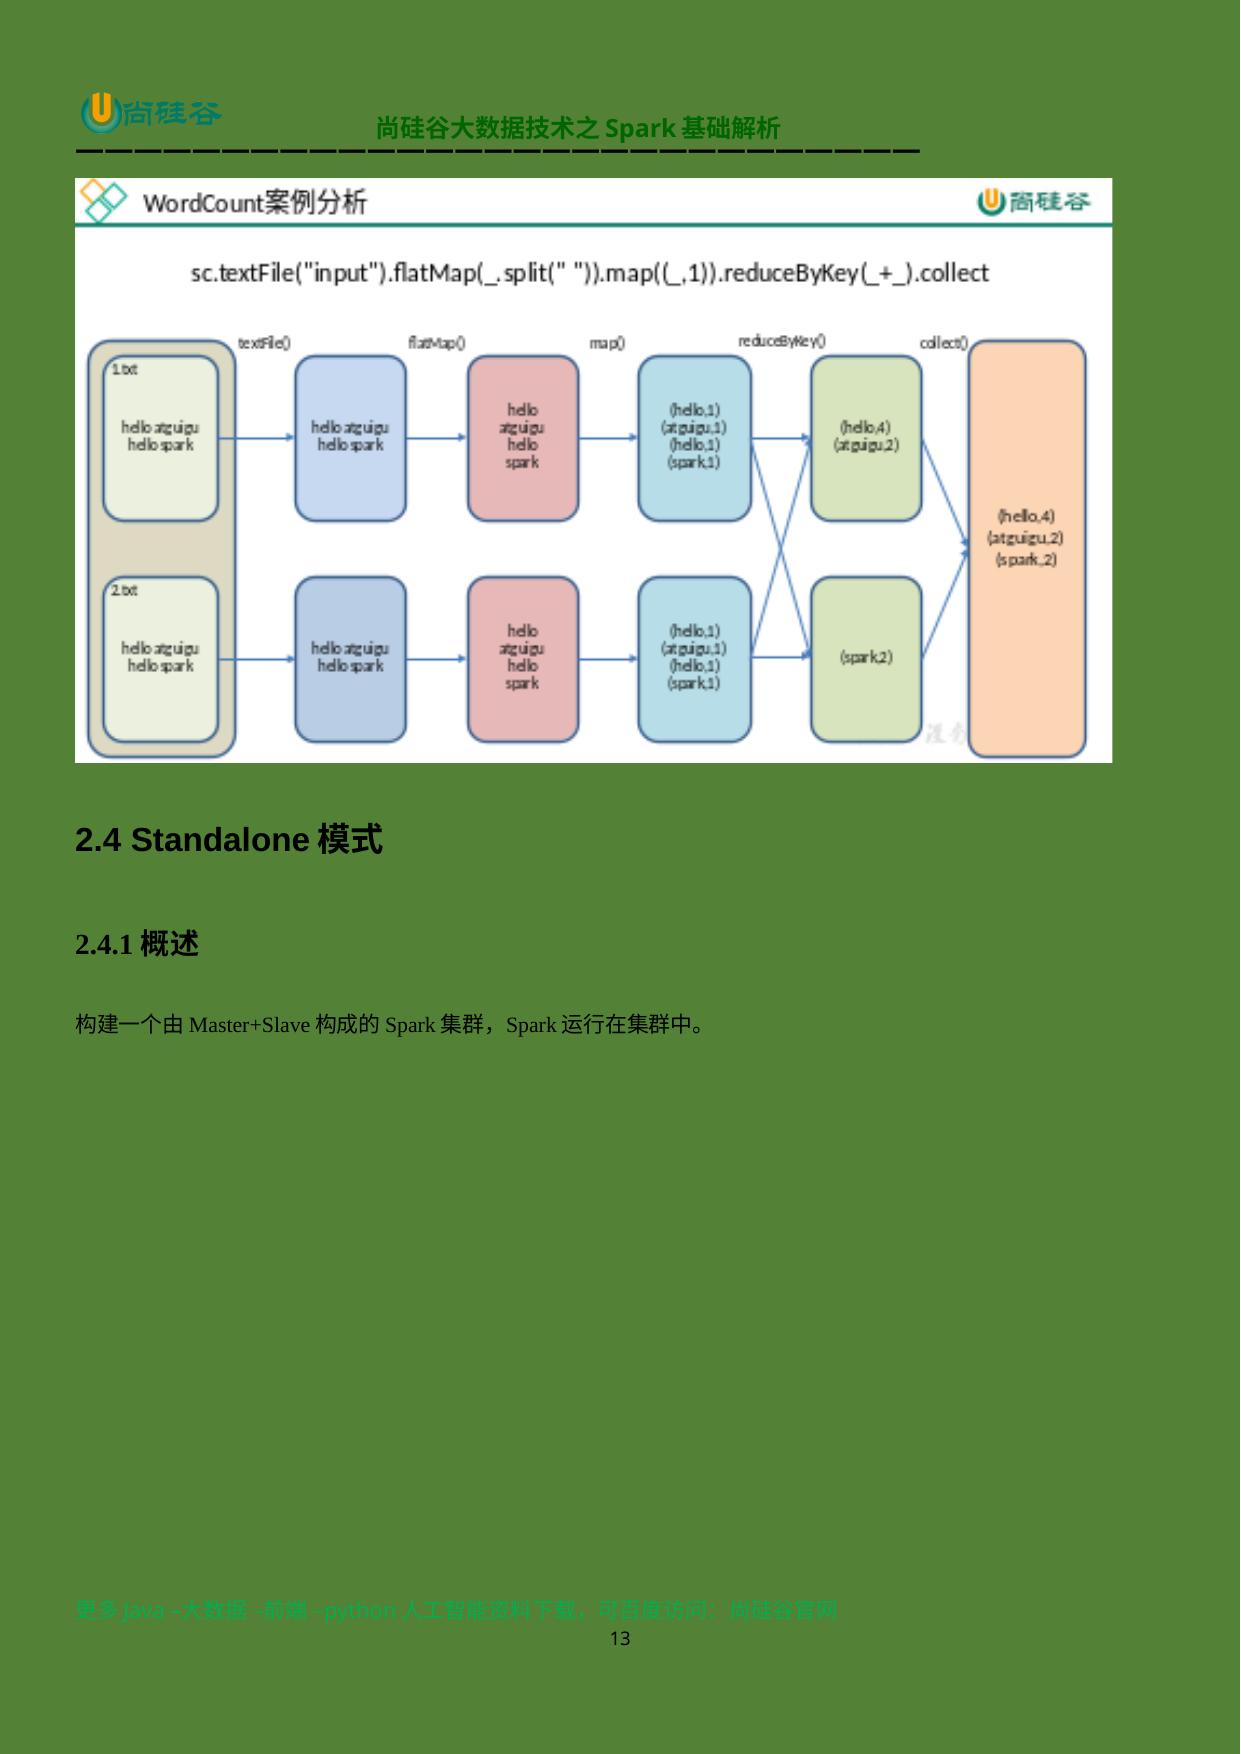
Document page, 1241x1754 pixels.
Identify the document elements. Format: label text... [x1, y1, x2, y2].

subtitle 2.4.1 概述 [75, 908, 1165, 976]
subtitle 2.4 Standalone模式 [75, 803, 1165, 871]
picture [75, 88, 226, 138]
text 构建一个由Master+Slave构成的Spark集群，Spark运行在集群中。 [75, 1006, 1165, 1040]
